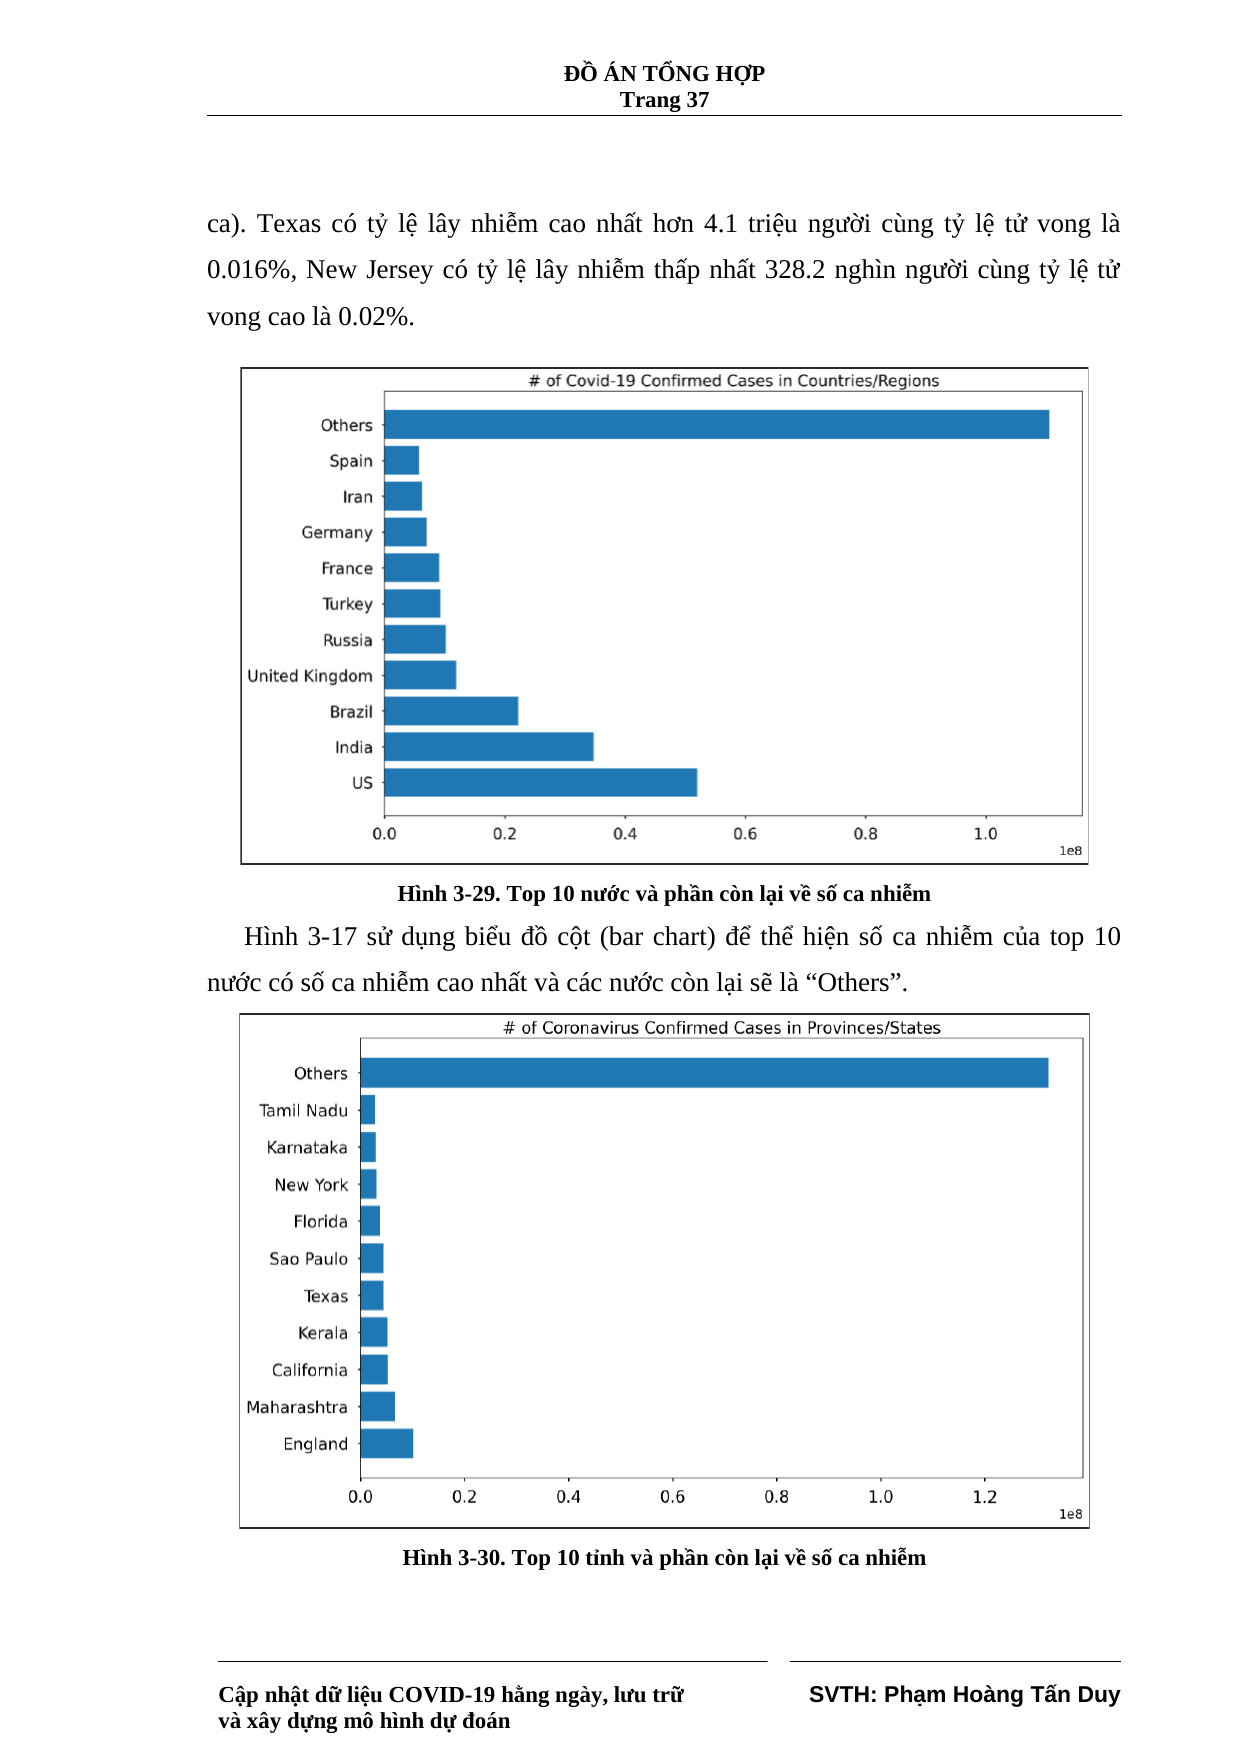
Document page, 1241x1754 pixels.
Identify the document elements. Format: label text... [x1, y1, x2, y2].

text Hình 3-17 sử dụng biểu đồ cột (bar chart) để thể hiện số ca nhiễm của top 10 nước có số ca nhiễm cao nhất và các nước còn lại sẽ là “Others”. [207, 920, 1122, 998]
picture [240, 367, 1089, 865]
picture [239, 1013, 1090, 1529]
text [207, 207, 1122, 331]
